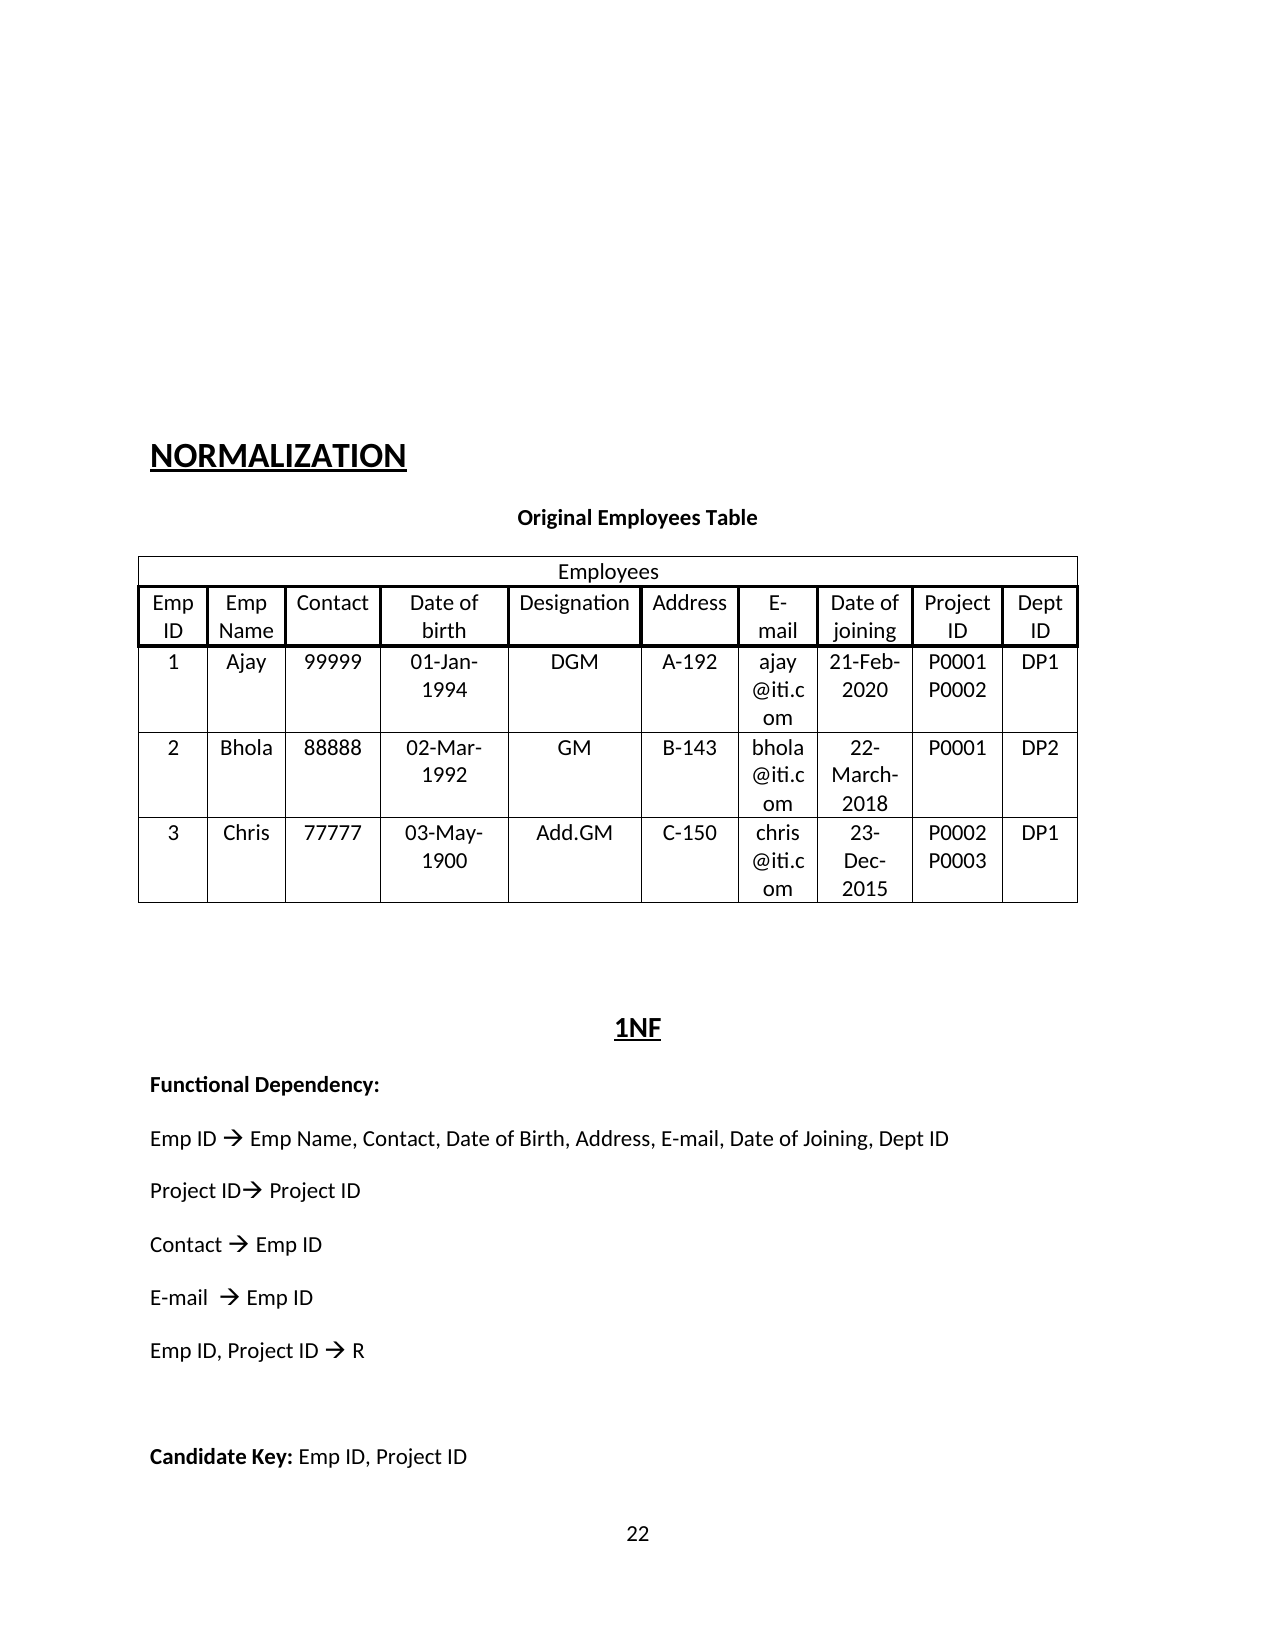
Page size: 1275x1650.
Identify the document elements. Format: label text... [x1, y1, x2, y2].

table_cell GM [509, 733, 641, 817]
text Candidate Key: Emp ID, Project ID [150, 1442, 1125, 1470]
table_cell P0001 [913, 733, 1002, 817]
text Emp ID, Project ID R [150, 1336, 1125, 1364]
table_cell 77777 [286, 818, 380, 902]
table_cell Bhola [208, 733, 285, 817]
table_cell 01-Jan-1994 [381, 648, 508, 732]
table_cell A-192 [642, 648, 738, 732]
text Project ID Project ID [150, 1177, 1125, 1205]
table_cell DGM [509, 648, 641, 732]
text 1NF [150, 1009, 1125, 1044]
table_cell 21-Feb-2020 [818, 648, 912, 732]
table_cell Date of joining [819, 588, 911, 644]
table_cell Add.GM [509, 818, 641, 902]
text Functional Dependency: [150, 1071, 1125, 1099]
table_cell Ajay [208, 648, 285, 732]
table_cell DP1 [1003, 648, 1077, 732]
table_cell P0001 P0002 [913, 648, 1002, 732]
table_header Employees [139, 557, 1077, 585]
table_cell B-143 [642, 733, 738, 817]
table_cell Emp Name [209, 588, 284, 644]
table_cell ajay@iti.com [739, 648, 817, 732]
table_cell Date of birth [382, 588, 507, 644]
table_cell Address [643, 588, 737, 644]
table_cell E-mail [740, 588, 816, 644]
table_cell 99999 [286, 648, 380, 732]
text E-mail Emp ID [150, 1283, 1125, 1311]
table_cell chris@iti.com [739, 818, 817, 902]
table_cell Emp ID [140, 588, 206, 644]
table_cell P0002 P0003 [913, 818, 1002, 902]
text NORMALIZATION [150, 433, 1125, 476]
table_cell 3 [139, 818, 207, 902]
text Contact Emp ID [150, 1230, 1125, 1258]
table_cell Contact [287, 588, 379, 644]
table_cell 02-Mar-1992 [381, 733, 508, 817]
table_cell 2 [139, 733, 207, 817]
table_cell bhola@iti.com [739, 733, 817, 817]
table_cell Designation [510, 588, 639, 644]
table_cell 1 [139, 648, 207, 732]
text Emp ID Emp Name, Contact, Date of Birth, Address, E-mail, Date of Joining, Dept ID [150, 1124, 1125, 1152]
table_cell 88888 [286, 733, 380, 817]
table_cell Project ID [914, 588, 1001, 644]
table_cell Dept ID [1004, 588, 1076, 644]
table_cell DP2 [1003, 733, 1077, 817]
table_cell DP1 [1003, 818, 1077, 902]
table_cell 03-May-1900 [381, 818, 508, 902]
table_cell C-150 [642, 818, 738, 902]
text Original Employees Table [150, 503, 1125, 531]
table_cell 23-Dec-2015 [818, 818, 912, 902]
table_cell Chris [208, 818, 285, 902]
table_cell 22-March-2018 [818, 733, 912, 817]
